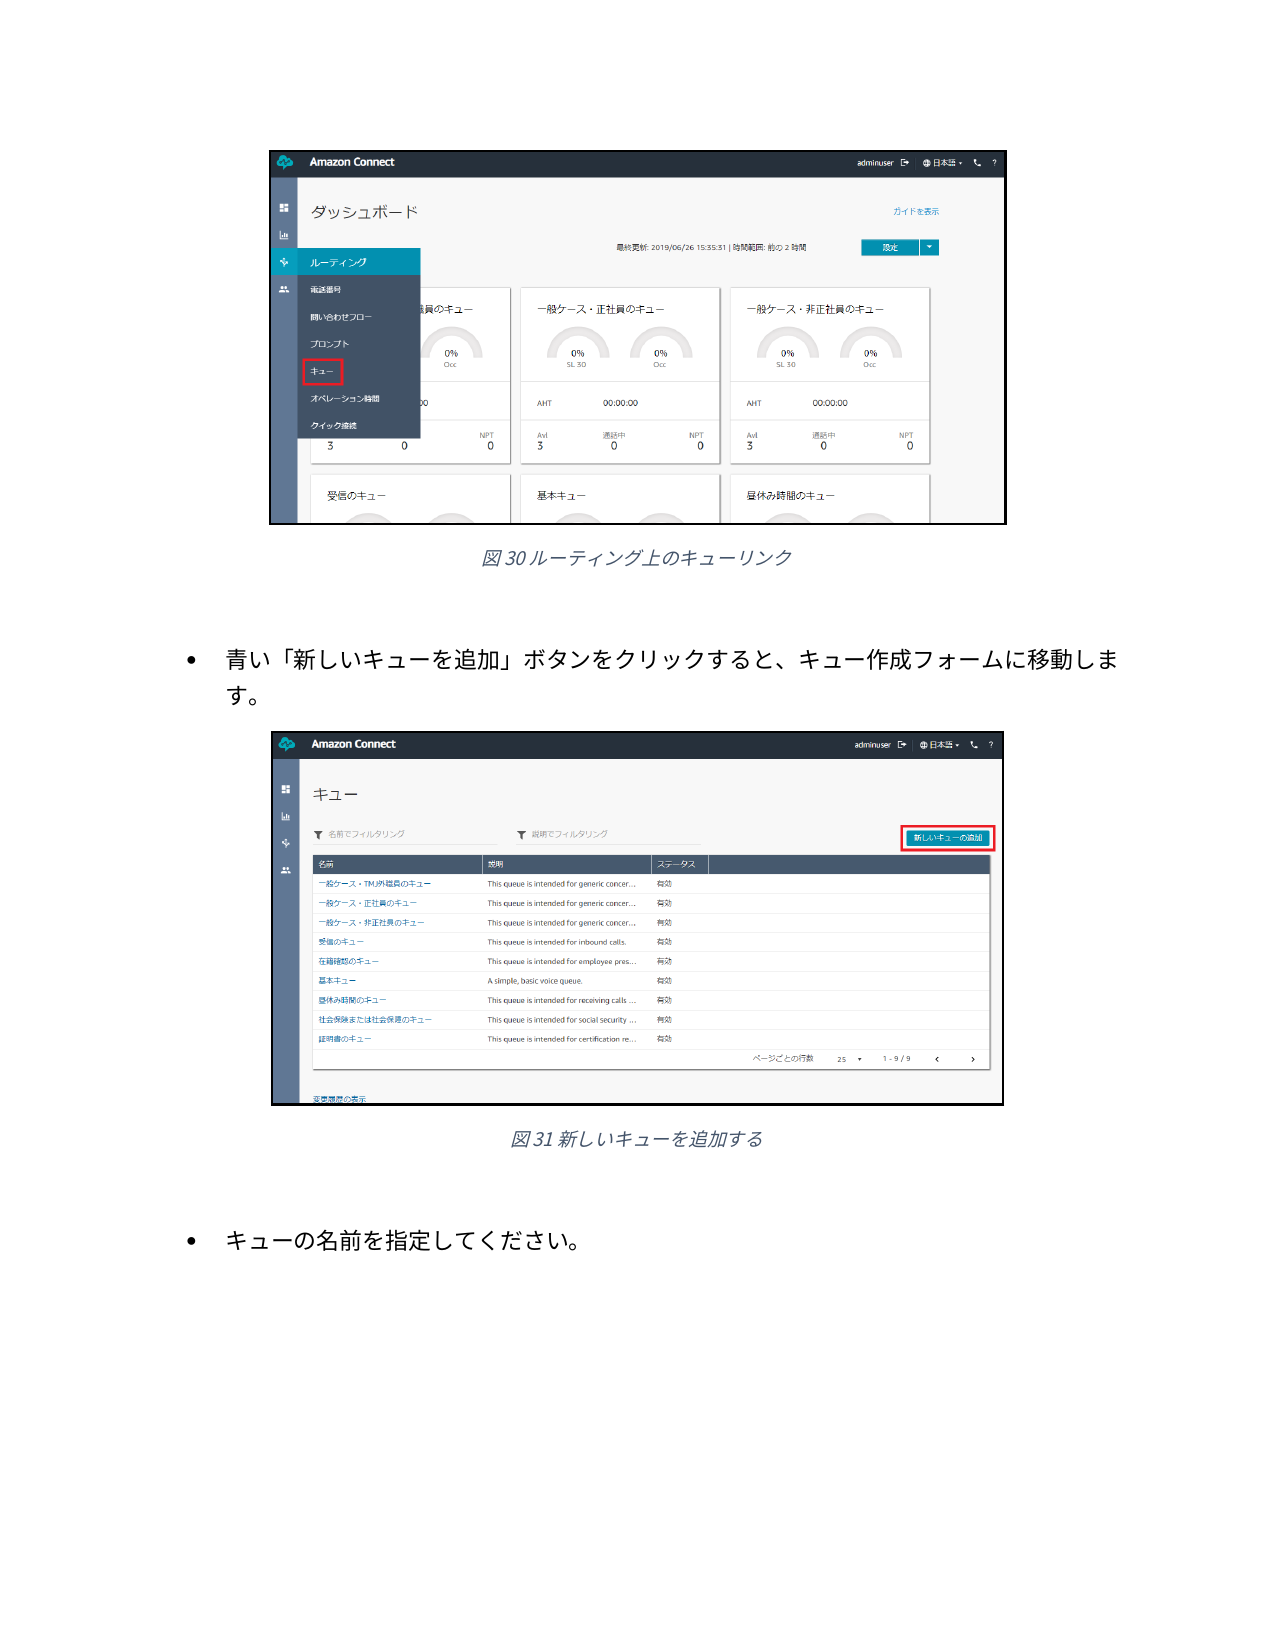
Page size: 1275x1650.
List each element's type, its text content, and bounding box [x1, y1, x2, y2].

list 青い「新しいキューを追加」ボタンをクリックすると、キュー作成フォームに移動します。 [187, 642, 1125, 711]
list キューの名前を指定してください。 [187, 1223, 1125, 1256]
picture [271, 152, 1004, 523]
text 図31新しいキューを追加する [150, 1124, 1125, 1152]
picture [273, 733, 1002, 1103]
text 図30ルーティング上のキューリンク [150, 544, 1125, 571]
